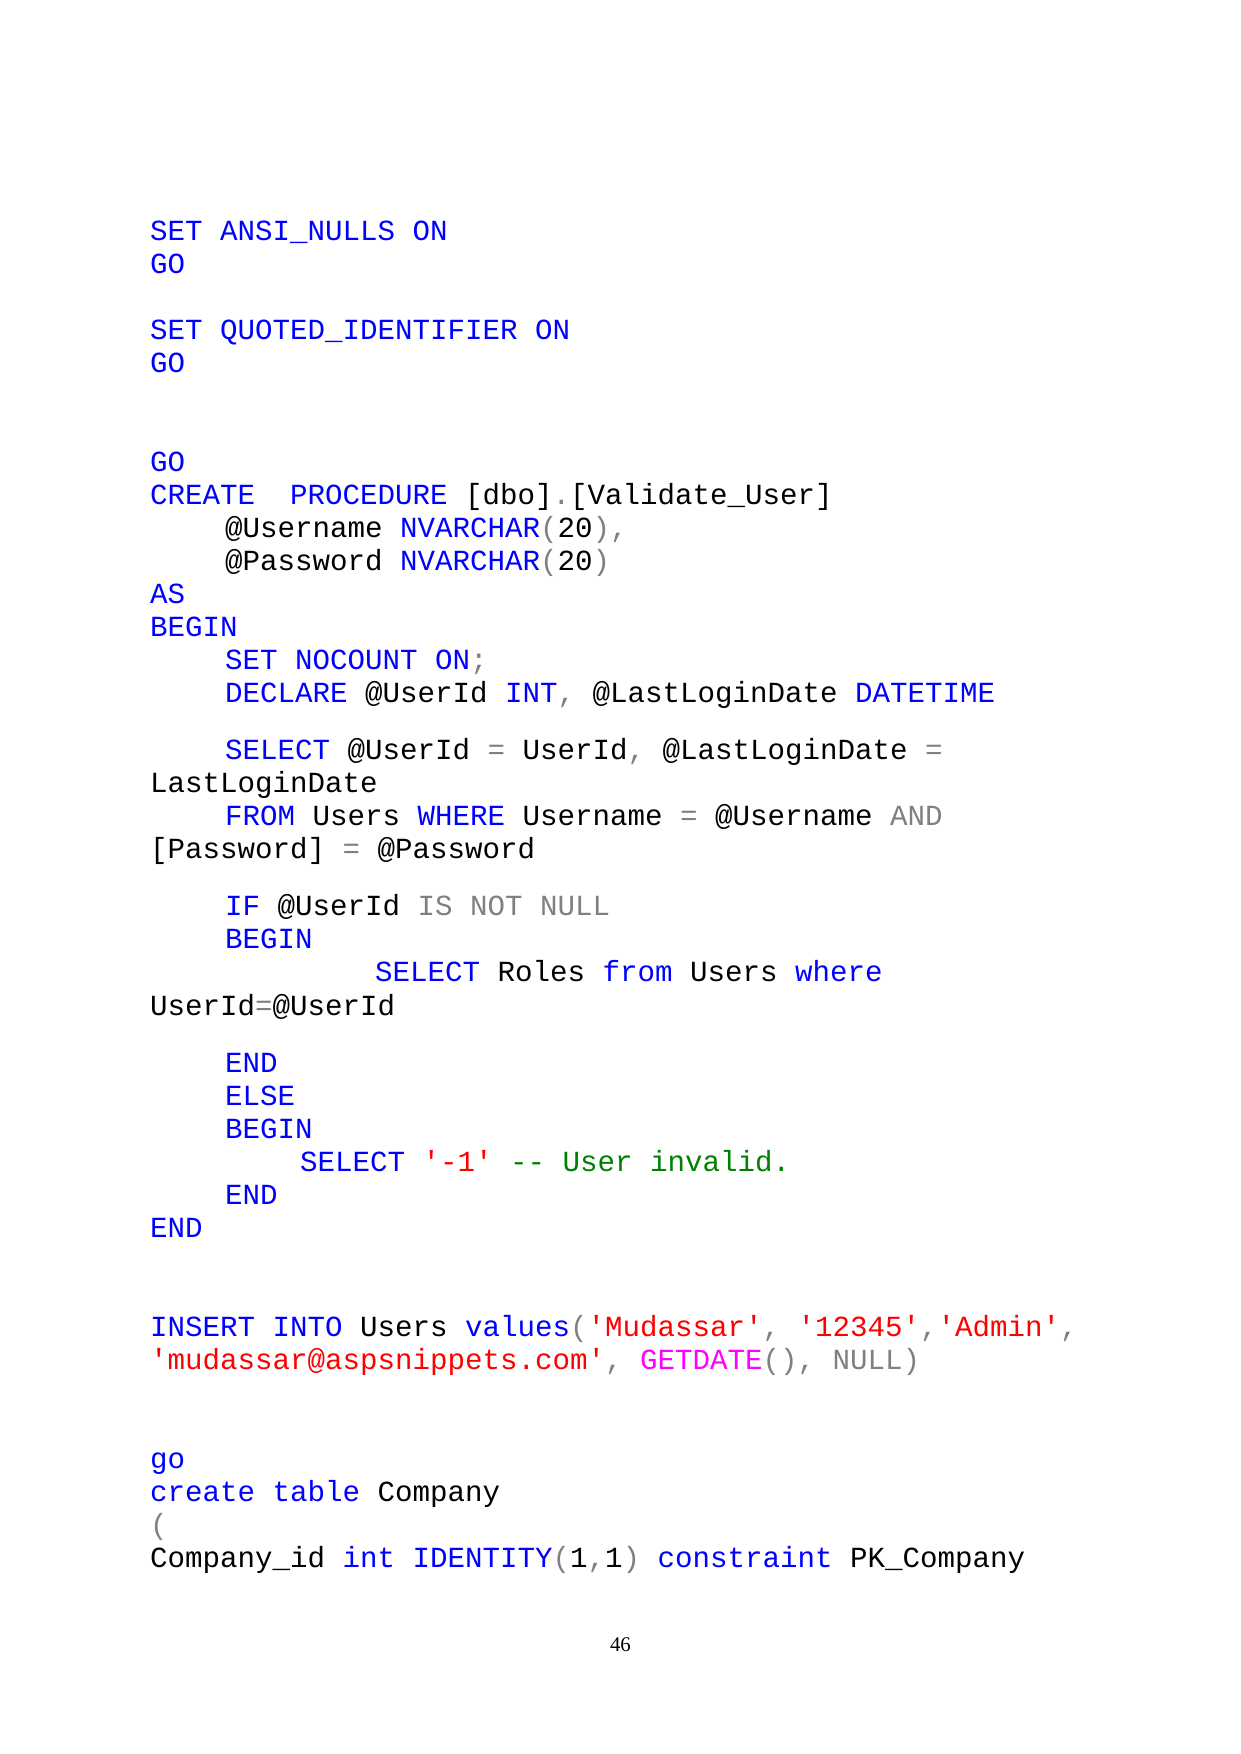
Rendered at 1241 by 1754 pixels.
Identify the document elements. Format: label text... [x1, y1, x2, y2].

text DECLARE @UserId INT, @LastLoginDate DATETIME [150, 678, 1090, 711]
text BEGIN [150, 924, 1090, 958]
text AS [150, 579, 1090, 612]
text ELSE [150, 1081, 1090, 1114]
text END [150, 1213, 1090, 1246]
text INSERT INTO Users values('Mudassar', '12345','Admin', 'mudassar@aspsnippets.com', GETDATE(), NULL) [150, 1312, 1090, 1378]
text CREATE PROCEDURE [dbo].[Validate_User] [150, 480, 1090, 513]
text SET ANSI_NULLS ON [150, 216, 1090, 249]
text SELECT @UserId = UserId, @LastLoginDate = LastLoginDate [150, 735, 1090, 801]
text SELECT '-1' -- User invalid. [150, 1147, 1090, 1180]
text IF @UserId IS NOT NULL [150, 892, 1090, 924]
text GO [150, 348, 1090, 381]
text SELECT Roles from Users where UserId=@UserId [150, 958, 1090, 1024]
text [150, 1543, 1090, 1576]
text FROM Users WHERE Username = @Username AND [Password] = @Password [150, 801, 1090, 867]
text GO [150, 249, 1090, 282]
text BEGIN [150, 1114, 1090, 1147]
text END [150, 1048, 1090, 1081]
text BEGIN [150, 612, 1090, 645]
text @Username NVARCHAR(20), [150, 513, 1090, 546]
text SET NOCOUNT ON; [150, 645, 1090, 678]
text GO [150, 447, 1090, 480]
text ( [150, 1510, 1090, 1543]
text create table Company [150, 1477, 1090, 1510]
text END [150, 1180, 1090, 1213]
text go [150, 1444, 1090, 1477]
text SET QUOTED_IDENTIFIER ON [150, 315, 1090, 348]
text @Password NVARCHAR(20) [150, 546, 1090, 579]
